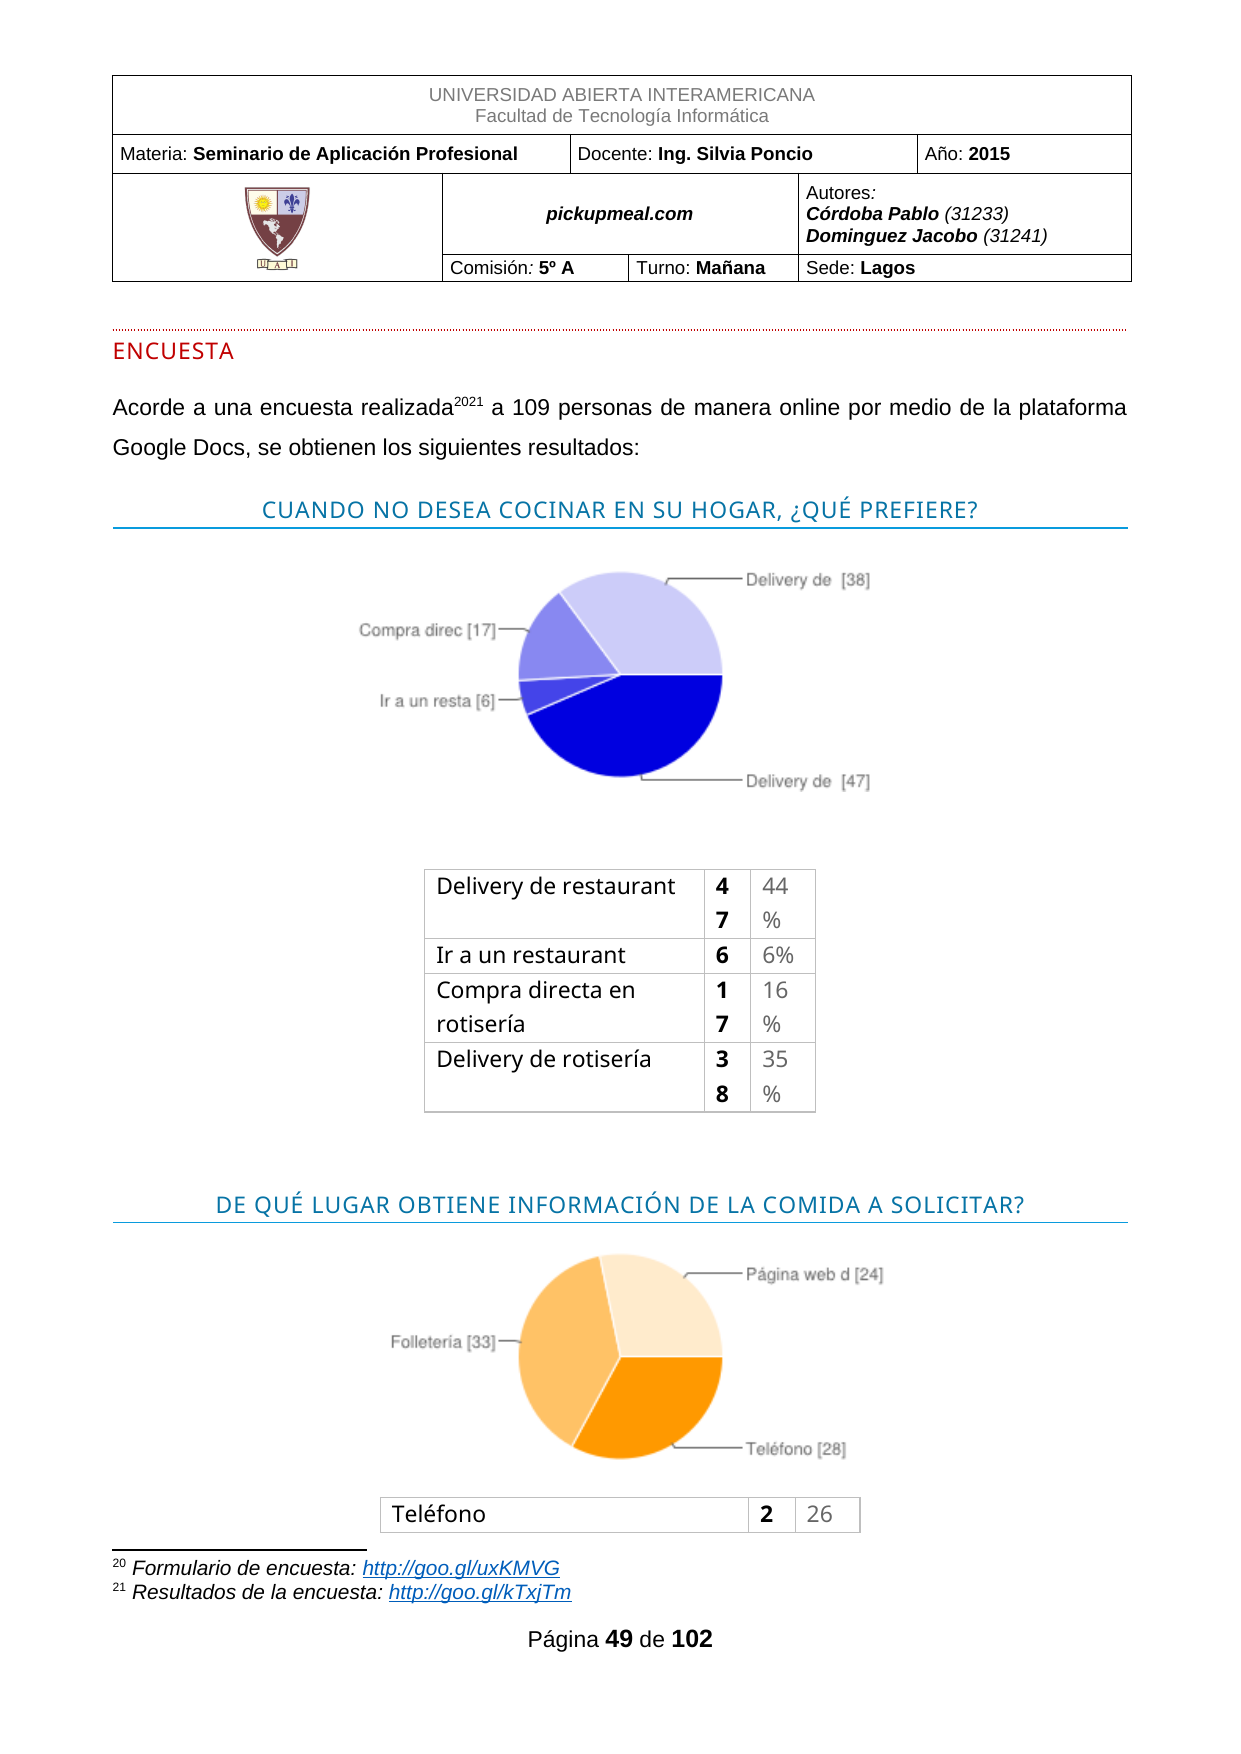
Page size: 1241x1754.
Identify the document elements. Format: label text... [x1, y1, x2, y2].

picture [350, 556, 890, 792]
subtitle Encuesta [112, 329, 1128, 366]
table_cell 6% [751, 939, 815, 973]
text De qué lugar obtiene información de la comida a solicitar? [112, 1188, 1128, 1223]
table_header 47 [705, 870, 750, 938]
table_cell Ir a un restaurant [425, 939, 704, 973]
picture [230, 182, 325, 273]
table_cell Delivery de rotisería [425, 1043, 704, 1111]
table_cell 38 [705, 1043, 750, 1111]
table_header 26% [796, 1498, 859, 1532]
text Acorde a una encuesta realizada a 109 personas de manera online por medio de la plataforma Google Docs, se obtienen los siguientes resultados: [112, 394, 1128, 460]
subtitle Cuando no desea cocinar en su hogar, ¿qué prefiere? [112, 494, 1128, 529]
table_header 28 [749, 1498, 795, 1532]
table_cell Compra directa en rotisería [425, 974, 704, 1042]
table_header Teléfono [381, 1498, 748, 1532]
picture [350, 1239, 890, 1474]
table_cell 6 [705, 939, 750, 973]
table_cell 17 [705, 974, 750, 1042]
table_header Delivery de restaurant [425, 870, 704, 938]
table_cell 16% [751, 974, 815, 1042]
table_header 44% [751, 870, 815, 938]
table_cell 35% [751, 1043, 815, 1111]
